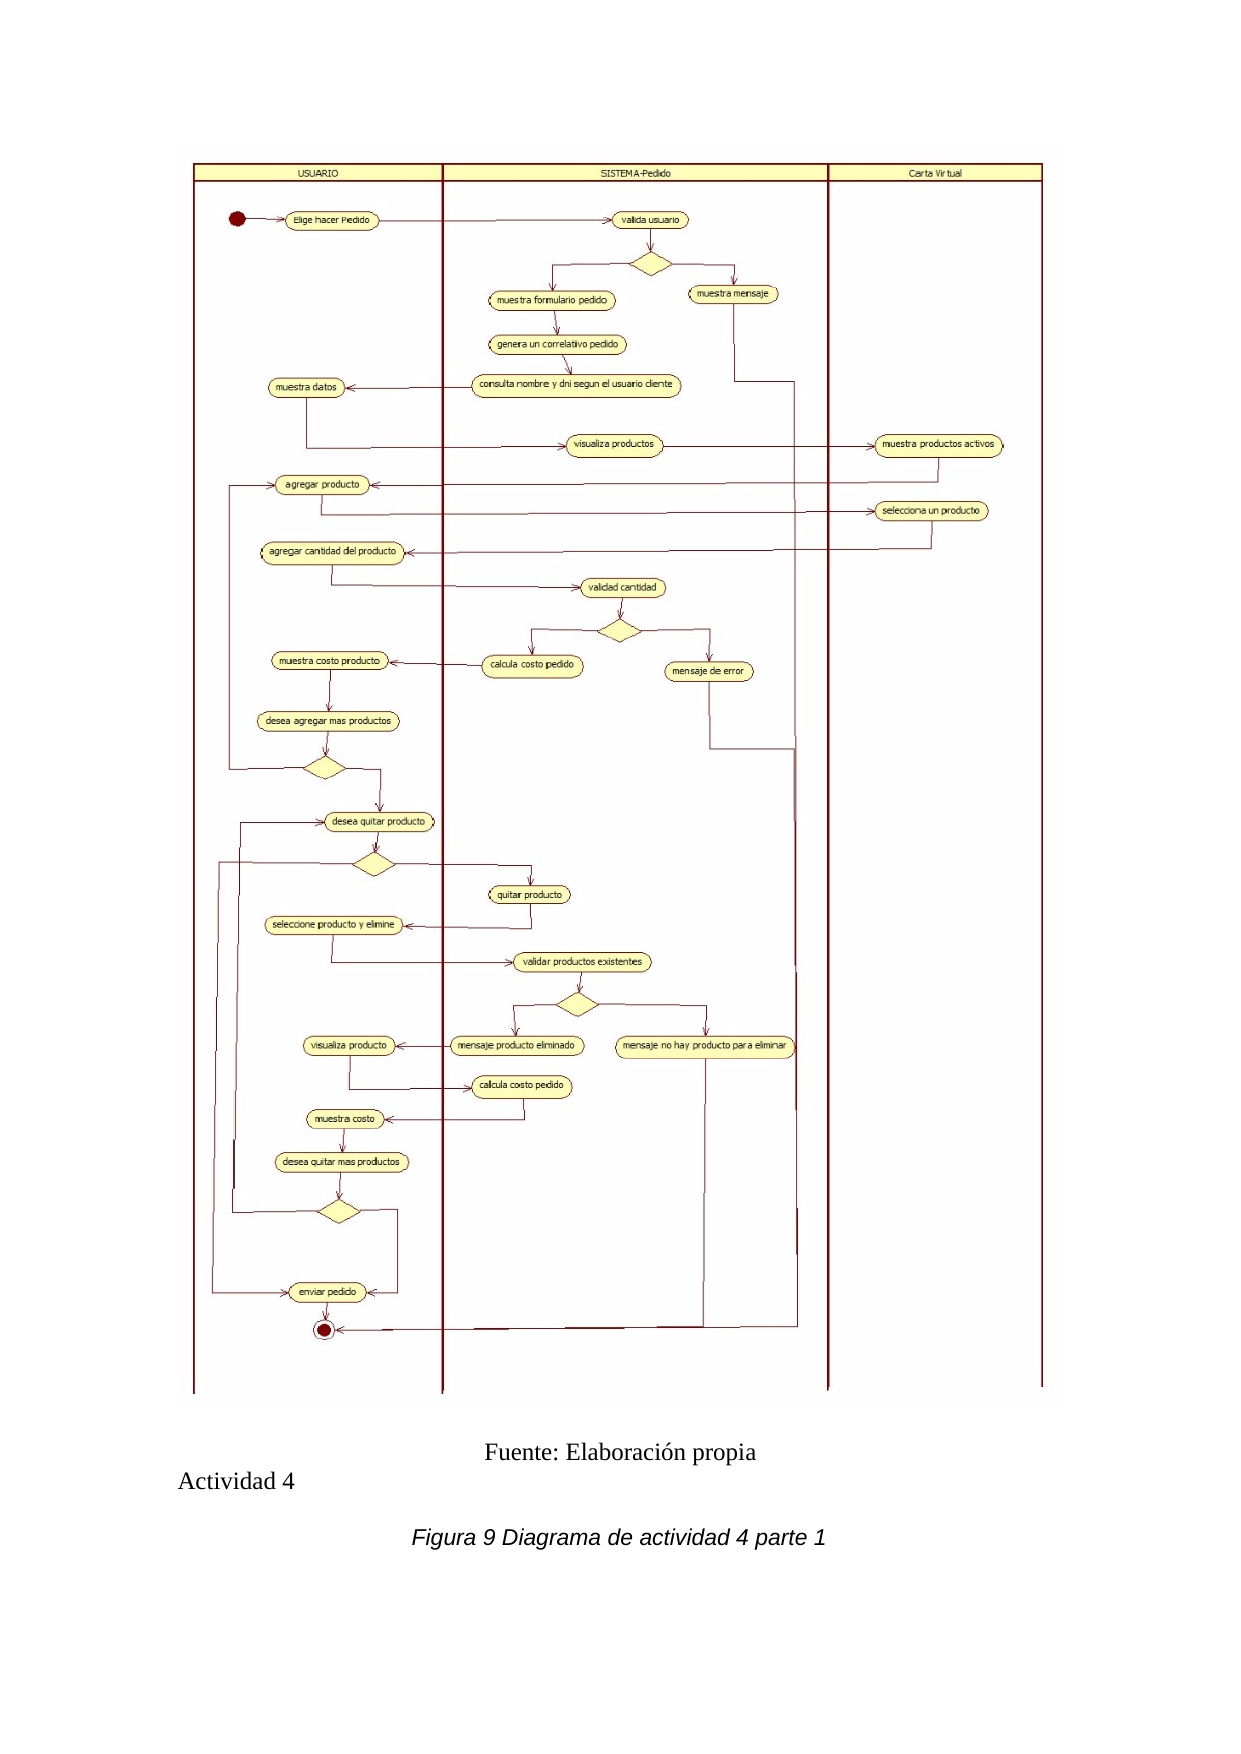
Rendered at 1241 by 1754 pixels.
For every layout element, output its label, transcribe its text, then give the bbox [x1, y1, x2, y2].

text Actividad 4 [177, 1466, 1063, 1495]
picture [177, 147, 1060, 1409]
text Fuente: Elaboración propia [177, 1437, 1063, 1466]
text Figura 9 Diagrama de actividad 4 parte 1 [177, 1523, 1063, 1550]
